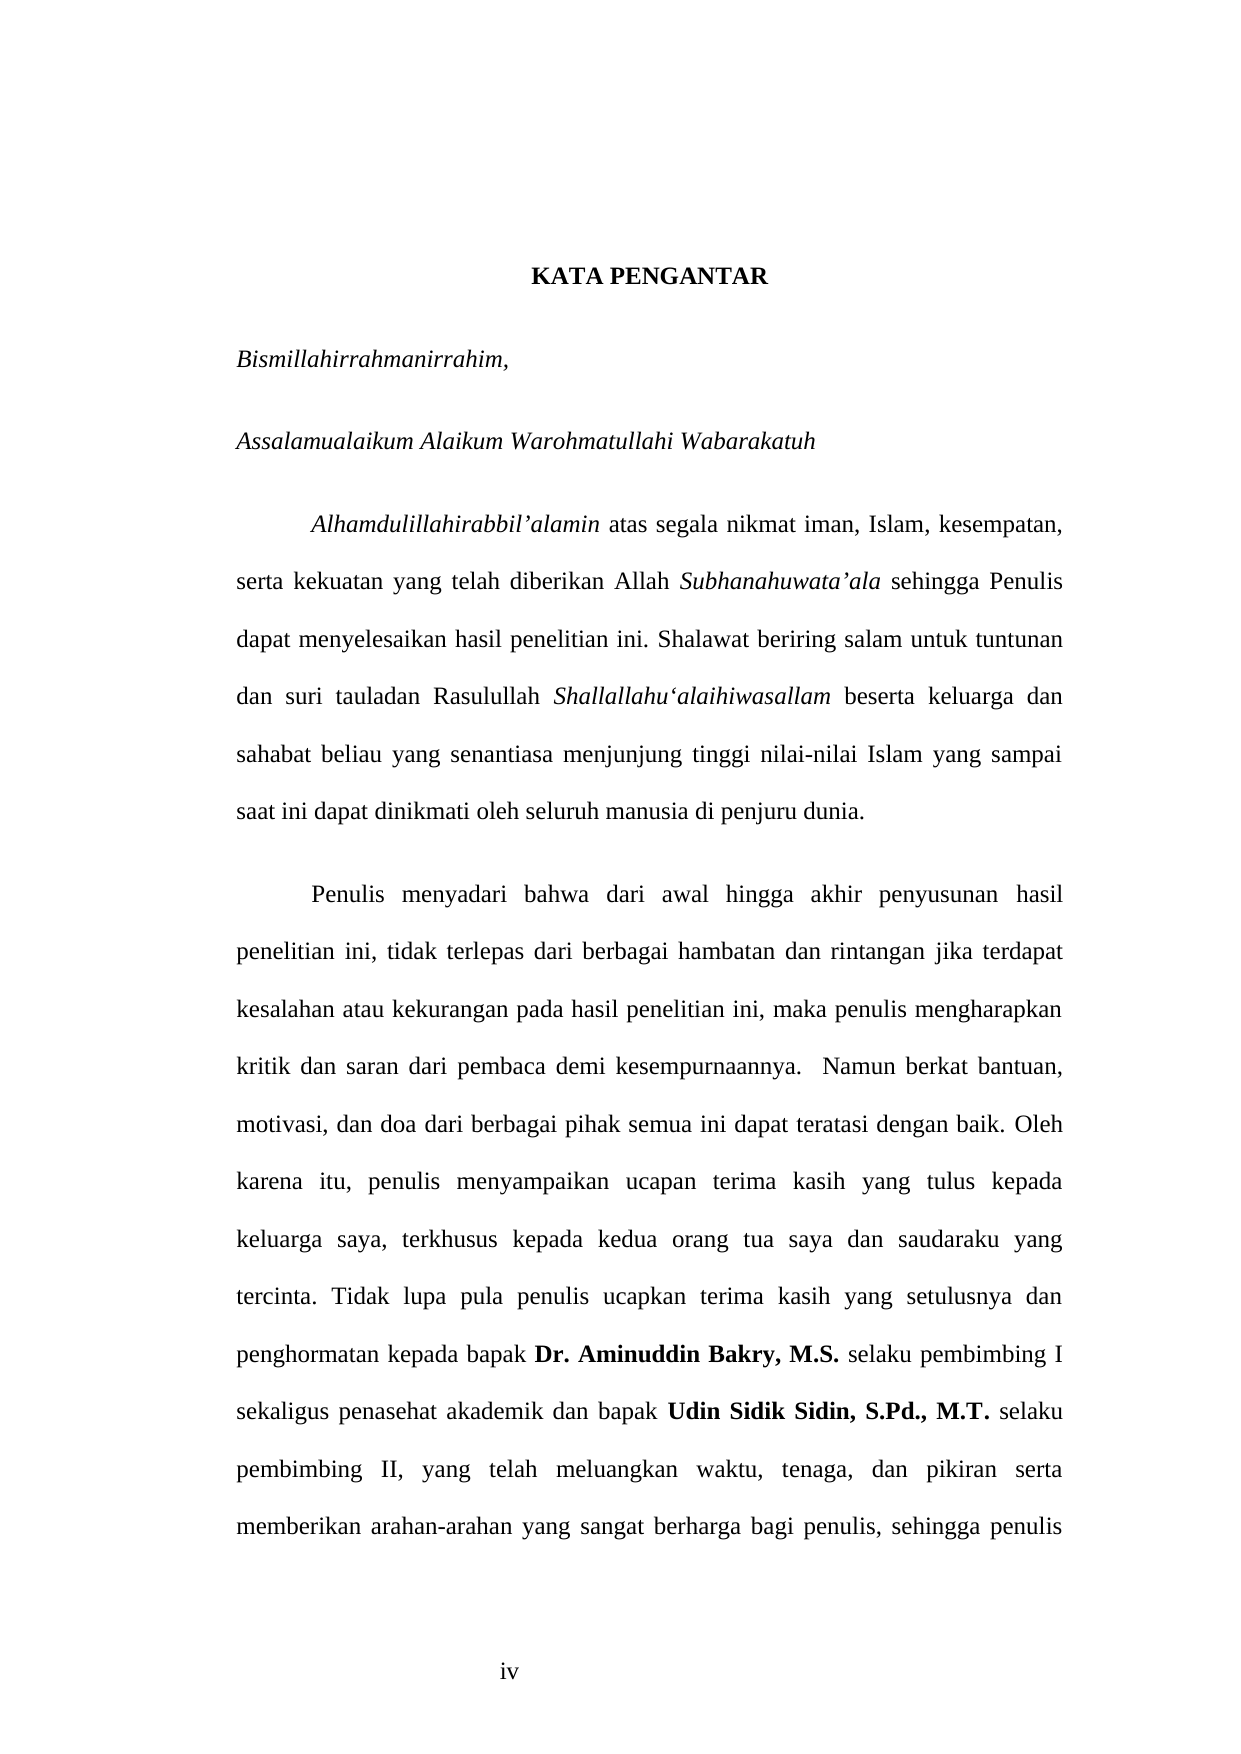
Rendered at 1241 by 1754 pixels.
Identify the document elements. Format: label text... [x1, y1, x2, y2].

text Alhamdulillahirabbil’alamin atas segala nikmat iman, Islam, kesempatan, serta kekuatan yang telah diberikan Allah Subhanahuwata’ala sehingga Penulis dapat menyelesaikan hasil penelitian ini. Shalawat beriring salam untuk tuntunan dan suri tauladan Rasulullah Shallallahu‘alaihiwasallam beserta keluarga dan sahabat beliau yang senantiasa menjunjung tinggi nilai-nilai Islam yang sampai saat ini dapat dinikmati oleh seluruh manusia di penjuru dunia. [236, 509, 1063, 825]
subtitle KATA PENGANTAR [236, 261, 1063, 290]
text Assalamualaikum Alaikum Warohmatullahi Wabarakatuh [236, 426, 1063, 455]
text Bismillahirrahmanirrahim, [236, 344, 1063, 372]
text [236, 879, 1063, 1540]
